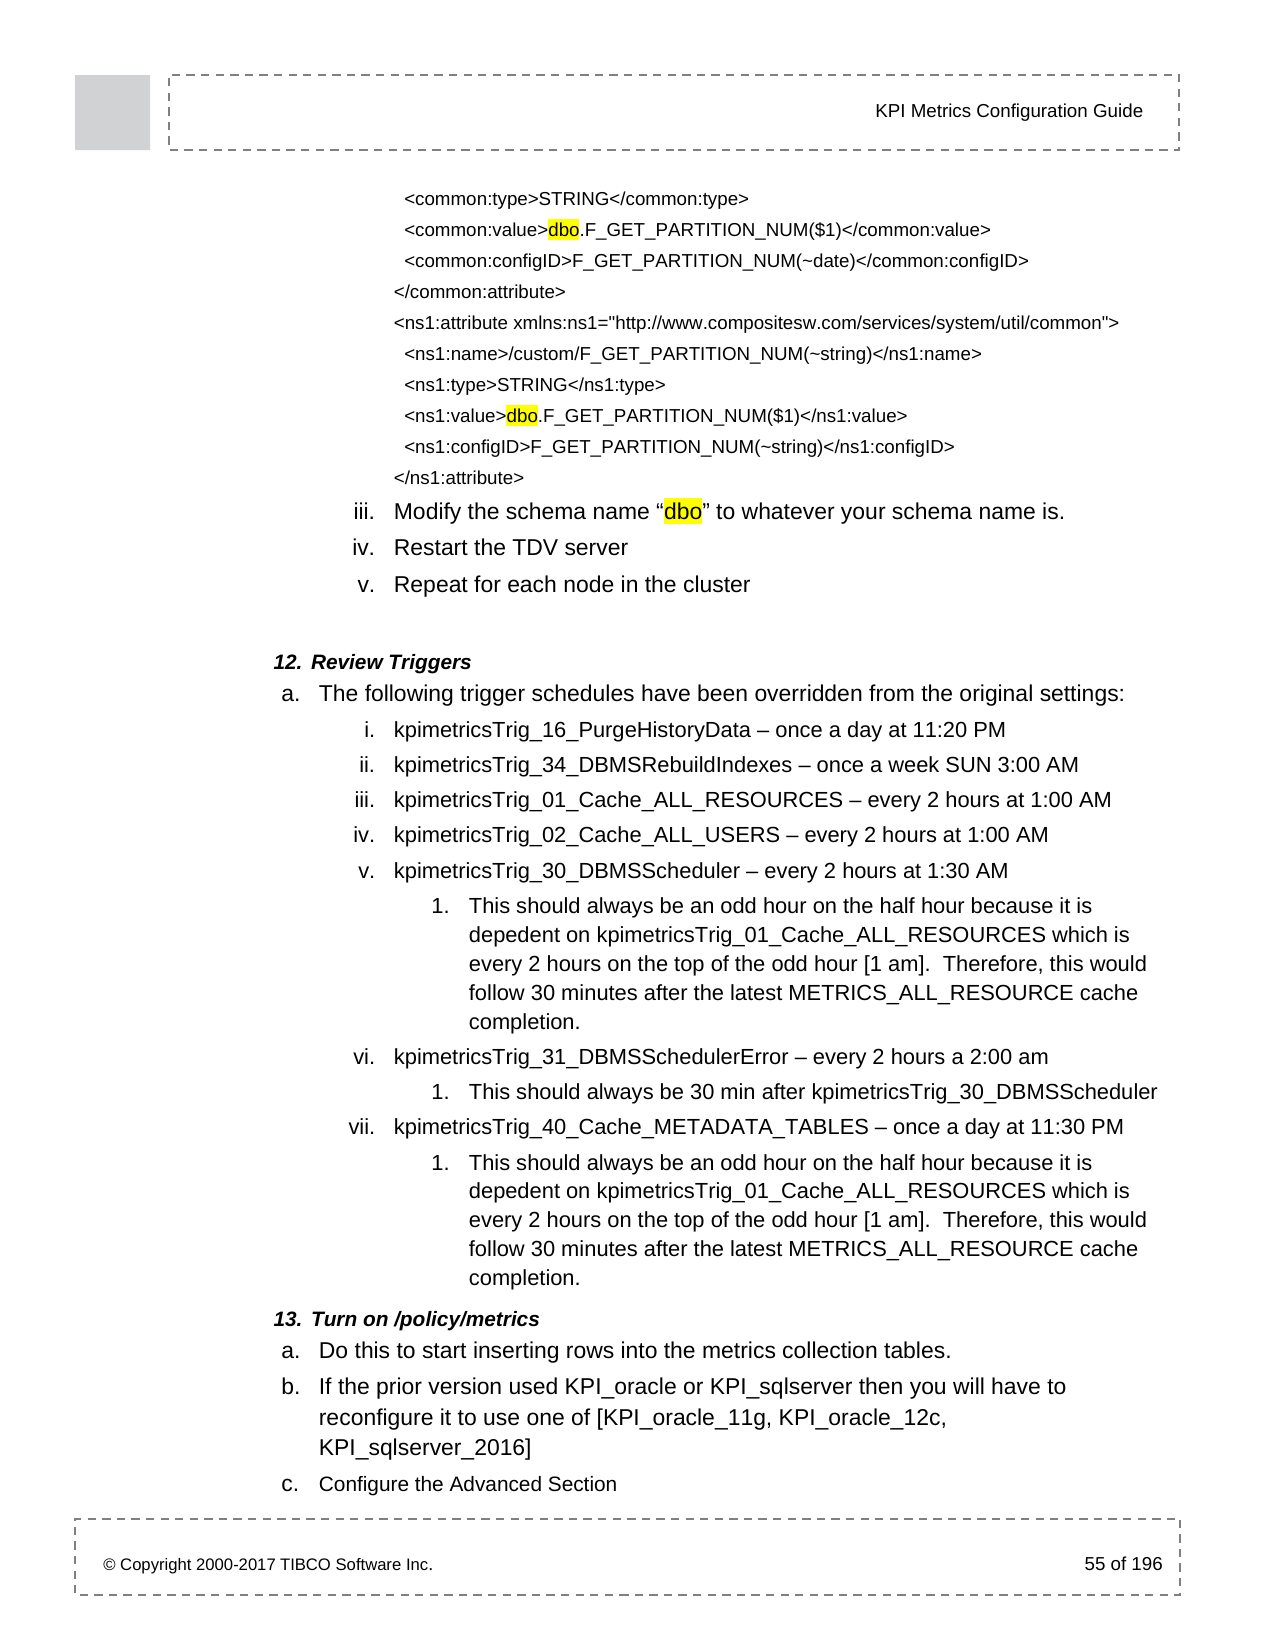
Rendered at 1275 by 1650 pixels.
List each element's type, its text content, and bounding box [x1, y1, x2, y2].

list This should always be 30 min after kpimetricsTrig_30_DBMSScheduler [431, 1079, 1161, 1104]
subtitle Review Triggers [273, 650, 1162, 674]
text <ns1:value>dbo.F_GET_PARTITION_NUM($1)</ns1:value> [538, 405, 1161, 426]
list kpimetricsTrig_40_Cache_METADATA_TABLES – once a day at 11:30 PM [375, 1114, 1161, 1139]
list Repeat for each node in the cluster [375, 571, 1161, 597]
list Modify the schema name “dbo” to whatever your schema name is. [702, 498, 1161, 524]
list Configure the Advanced Section [281, 1470, 1161, 1497]
text <ns1:name>/custom/F_GET_PARTITION_NUM(~string)</ns1:name> [394, 343, 1161, 364]
text <ns1:type>STRING</ns1:type> [394, 374, 1161, 395]
list Do this to start inserting rows into the metrics collection tables. [281, 1337, 1161, 1363]
list kpimetricsTrig_01_Cache_ALL_RESOURCES – every 2 hours at 1:00 AM [375, 787, 1161, 812]
text </ns1:attribute> [394, 467, 1161, 488]
text </common:attribute> [394, 281, 1161, 302]
list kpimetricsTrig_16_PurgeHistoryData – once a day at 11:20 PM [375, 717, 1161, 742]
list The following trigger schedules have been overridden from the original settings: [281, 680, 1161, 707]
text <ns1:configID>F_GET_PARTITION_NUM(~string)</ns1:configID> [394, 436, 1161, 457]
text <common:type>STRING</common:type> [394, 187, 1161, 209]
list If the prior version used KPI_oracle or KPI_sqlserver then you will have to reconfigure it to use one of [KPI_oracle_11g, KPI_oracle_12c, KPI_sqlserver_2016] [281, 1373, 1161, 1460]
list kpimetricsTrig_31_DBMSSchedulerError – every 2 hours a 2:00 am [375, 1044, 1161, 1069]
list Modify the schema name “dbo” to whatever your schema name is. [375, 498, 664, 524]
text <common:configID>F_GET_PARTITION_NUM(~date)</common:configID> [394, 249, 1161, 271]
list This should always be an odd hour on the half hour because it is depedent on kpimetricsTrig_01_Cache_ALL_RESOURCES which is every 2 hours on the top of the odd hour [1 am]. Therefore, this would follow 30 minutes after the latest METRICS_ALL_RESOURCE cache completion. [431, 1149, 1161, 1290]
subtitle Turn on /policy/metrics [273, 1307, 1162, 1331]
list This should always be an odd hour on the half hour because it is depedent on kpimetricsTrig_01_Cache_ALL_RESOURCES which is every 2 hours on the top of the odd hour [1 am]. Therefore, this would follow 30 minutes after the latest METRICS_ALL_RESOURCE cache completion. [431, 893, 1161, 1034]
text <common:value>dbo.F_GET_PARTITION_NUM($1)</common:value> [394, 218, 1161, 240]
list kpimetricsTrig_02_Cache_ALL_USERS – every 2 hours at 1:00 AM [375, 822, 1161, 847]
list Restart the TDV server [375, 534, 1161, 561]
text <ns1:attribute xmlns:ns1="http://www.compositesw.com/services/system/util/common"> [394, 312, 1161, 333]
list kpimetricsTrig_30_DBMSScheduler – every 2 hours at 1:30 AM [375, 857, 1161, 883]
list kpimetricsTrig_34_DBMSRebuildIndexes – once a week SUN 3:00 AM [375, 752, 1161, 777]
